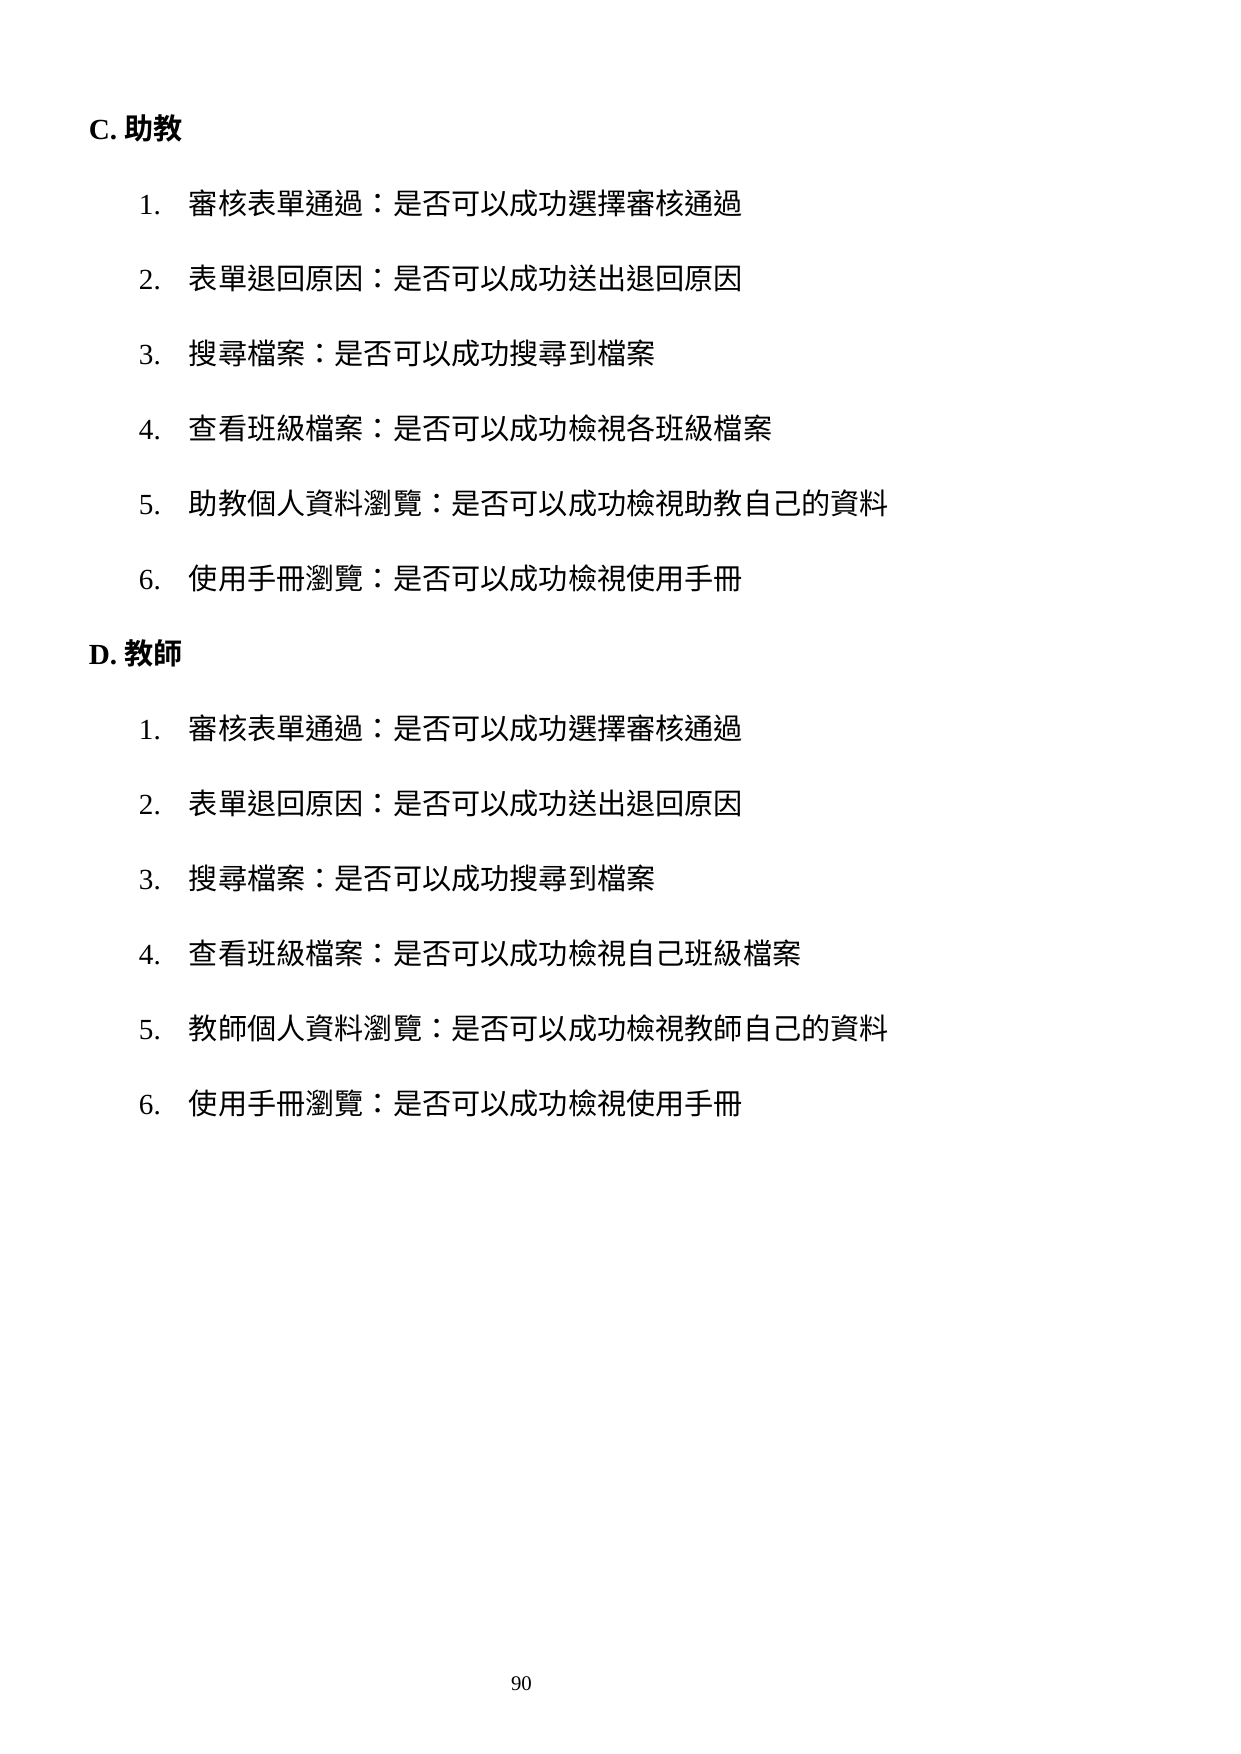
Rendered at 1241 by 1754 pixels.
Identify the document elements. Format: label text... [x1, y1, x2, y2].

list 查看班級檔案：是否可以成功檢視各班級檔案 [139, 389, 1152, 464]
text C. 助教 [89, 89, 1152, 164]
list 表單退回原因：是否可以成功送出退回原因 [139, 239, 1152, 314]
text D. 教師 [89, 614, 1152, 689]
list 使用手冊瀏覽：是否可以成功檢視使用手冊 [139, 539, 1152, 614]
list 搜尋檔案：是否可以成功搜尋到檔案 [139, 839, 1152, 914]
list 搜尋檔案：是否可以成功搜尋到檔案 [139, 314, 1152, 389]
list 表單退回原因：是否可以成功送出退回原因 [139, 764, 1152, 839]
list 使用手冊瀏覽：是否可以成功檢視使用手冊 [139, 1064, 1152, 1139]
list 教師個人資料瀏覽：是否可以成功檢視教師自己的資料 [139, 989, 1152, 1064]
list 查看班級檔案：是否可以成功檢視自己班級檔案 [139, 914, 1152, 989]
list 審核表單通過：是否可以成功選擇審核通過 [139, 689, 1152, 764]
list 審核表單通過：是否可以成功選擇審核通過 [139, 164, 1152, 239]
list 助教個人資料瀏覽：是否可以成功檢視助教自己的資料 [139, 464, 1152, 539]
